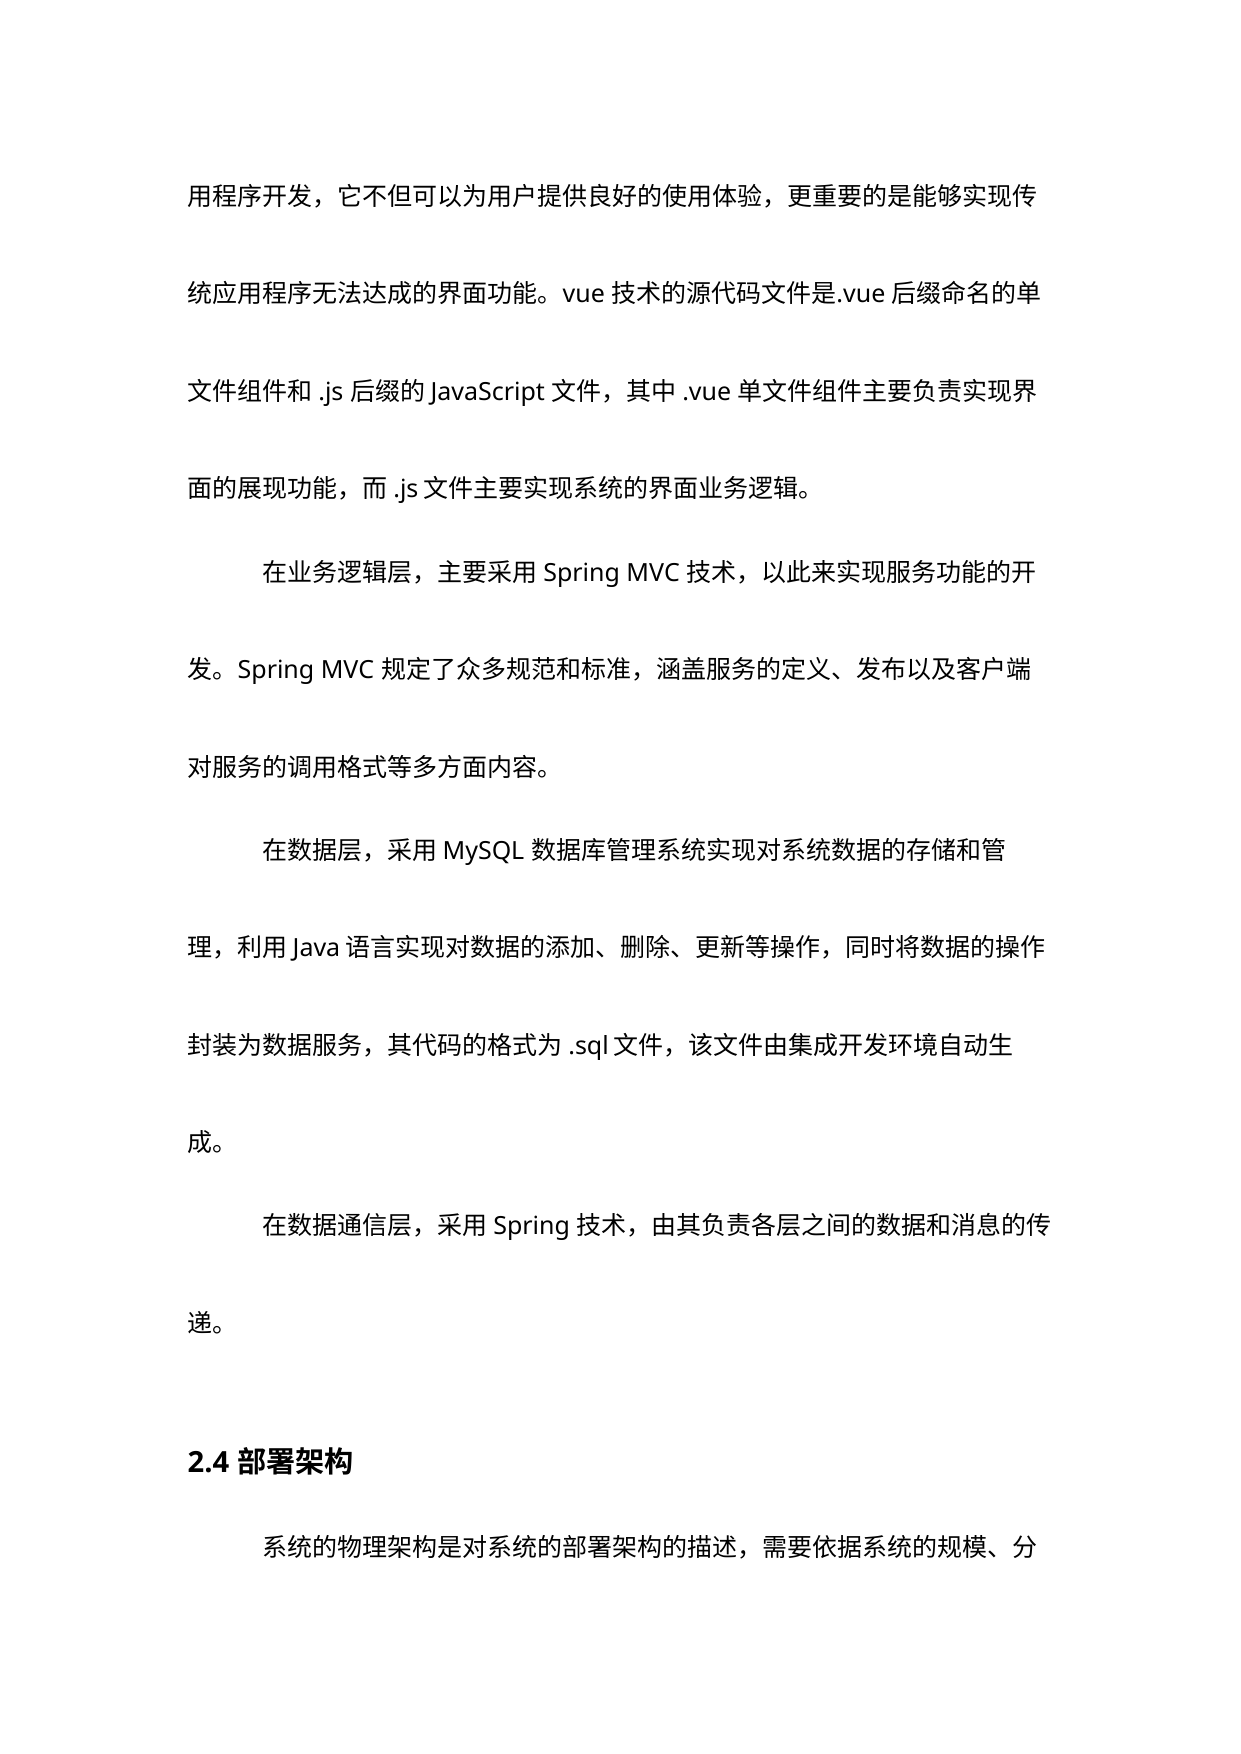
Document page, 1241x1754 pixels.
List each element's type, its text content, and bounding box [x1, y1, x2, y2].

text 2.4 部署架构 [187, 1427, 1053, 1492]
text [187, 162, 1053, 519]
text 在数据层，采用MySQL 数据库管理系统实现对系统数据的存储和管理，利用Java语言实现对数据的添加、删除、更新等操作，同时将数据的操作封装为数据服务，其代码的格式为 .sql文件，该文件由集成开发环境自动生成。 [187, 816, 1053, 1173]
text 在业务逻辑层，主要采用 Spring MVC 技术，以此来实现服务功能的开发。Spring MVC 规定了众多规范和标准，涵盖服务的定义、发布以及客户端对服务的调用格式等多方面内容。 [187, 538, 1053, 798]
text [187, 1513, 1053, 1578]
text 在数据通信层，采用 Spring 技术，由其负责各层之间的数据和消息的传递。 [187, 1191, 1053, 1354]
